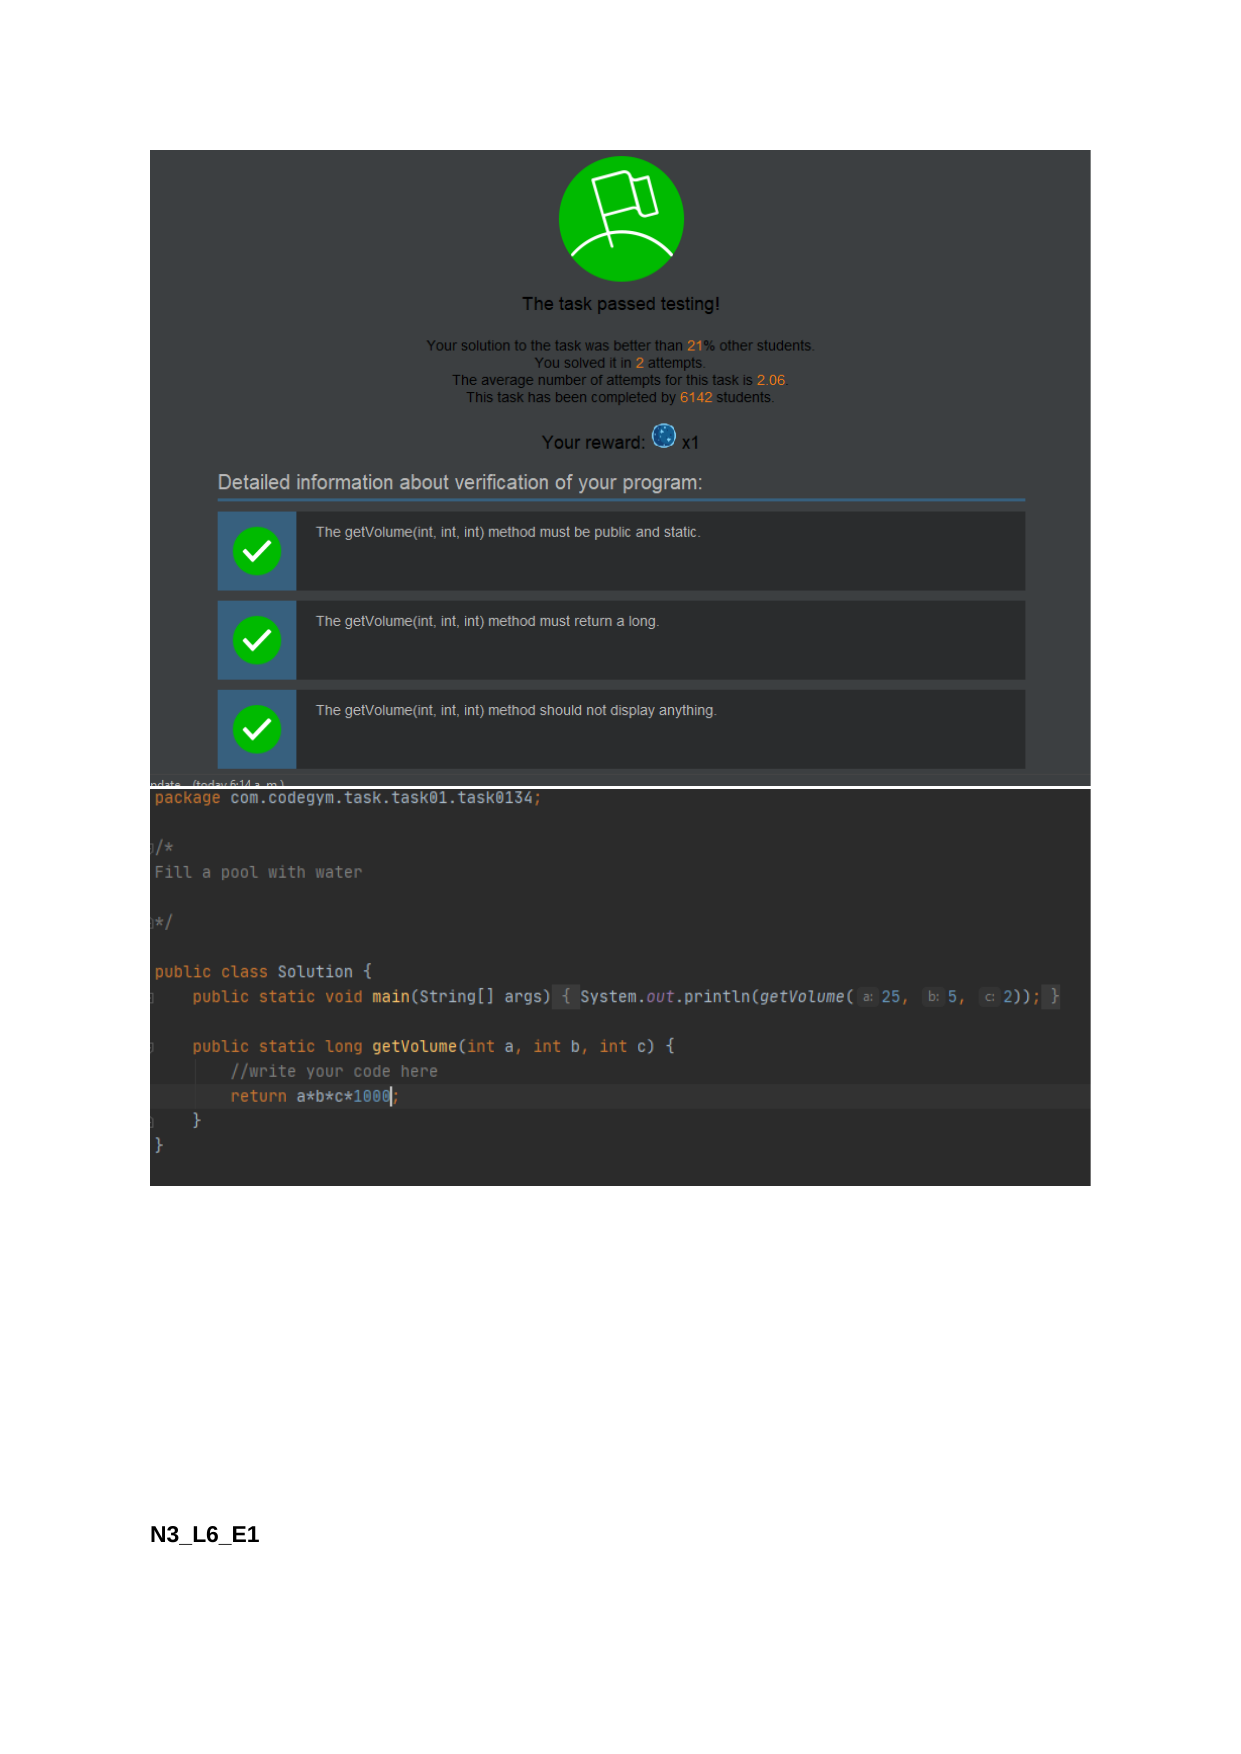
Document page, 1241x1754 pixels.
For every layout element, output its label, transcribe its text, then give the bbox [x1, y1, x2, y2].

picture [150, 150, 1091, 786]
picture [150, 789, 1091, 1186]
text N3_L6_E1 [150, 1521, 1090, 1548]
